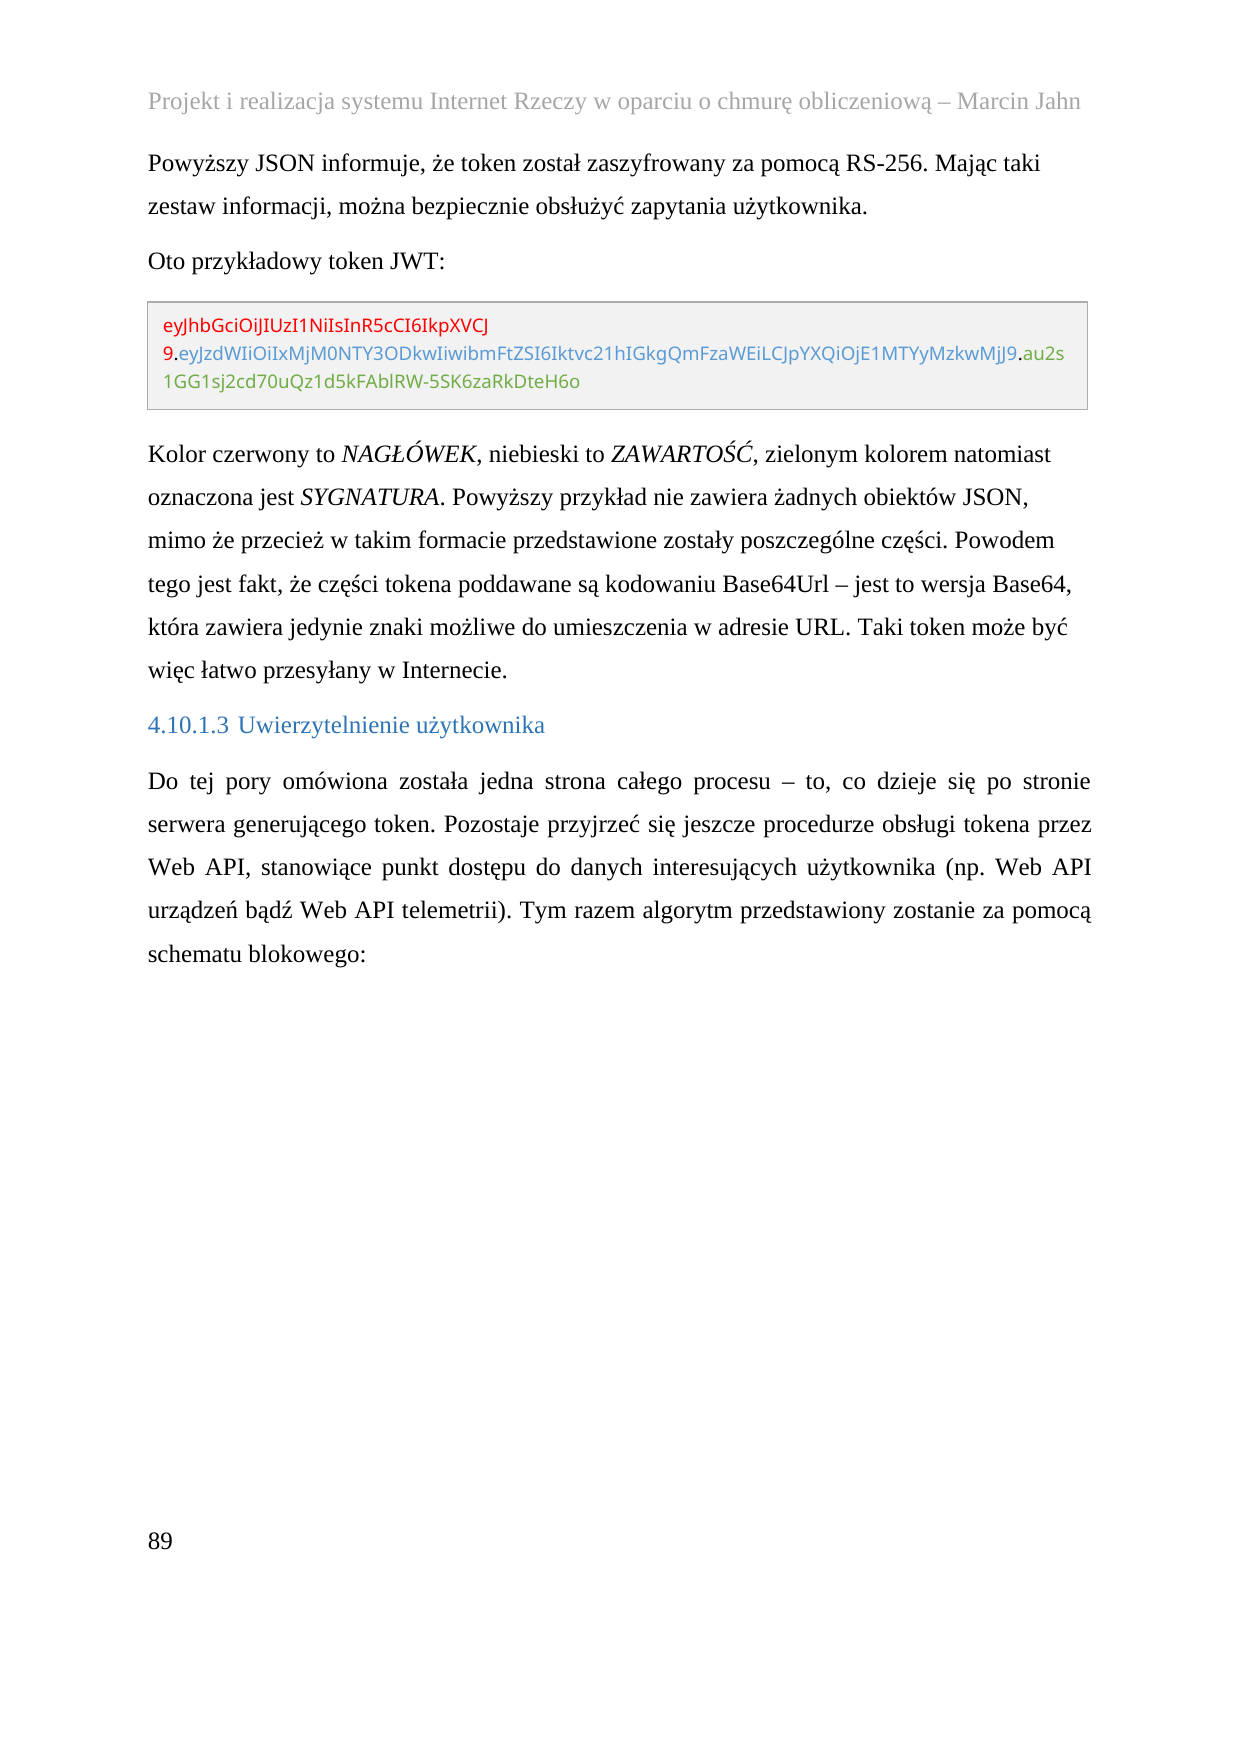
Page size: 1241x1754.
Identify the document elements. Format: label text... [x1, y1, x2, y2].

text Powyższy JSON informuje, że token został zaszyfrowany za pomocą RS-256. Mając taki zestaw informacji, można bezpiecznie obsłużyć zapytania użytkownika. [148, 148, 1093, 219]
text Oto przykładowy token JWT: [148, 246, 1093, 275]
text Kolor czerwony to NAGŁÓWEK, niebieski to ZAWARTOŚĆ, zielonym kolorem natomiast oznaczona jest SYGNATURA. Powyższy przykład nie zawiera żadnych obiektów JSON, mimo że przecież w takim formacie przedstawione zostały poszczególne części. Powodem tego jest fakt, że części tokena poddawane są kodowaniu Base64Url – jest to wersja Base64, która zawiera jedynie znaki możliwe do umieszczenia w adresie URL. Taki token może być więc łatwo przesyłany w Internecie. [148, 439, 1093, 684]
subtitle Uwierzytelnienie użytkownika [148, 711, 1093, 739]
text Do tej pory omówiona została jedna strona całego procesu – to, co dzieje się po stronie serwera generującego token. Pozostaje przyjrzeć się jeszcze procedurze obsługi tokena przez Web API, stanowiące punkt dostępu do danych interesujących użytkownika (np. Web API urządzeń bądź Web API telemetrii). Tym razem algorytm przedstawiony zostanie za pomocą schematu blokowego: [148, 766, 1093, 967]
